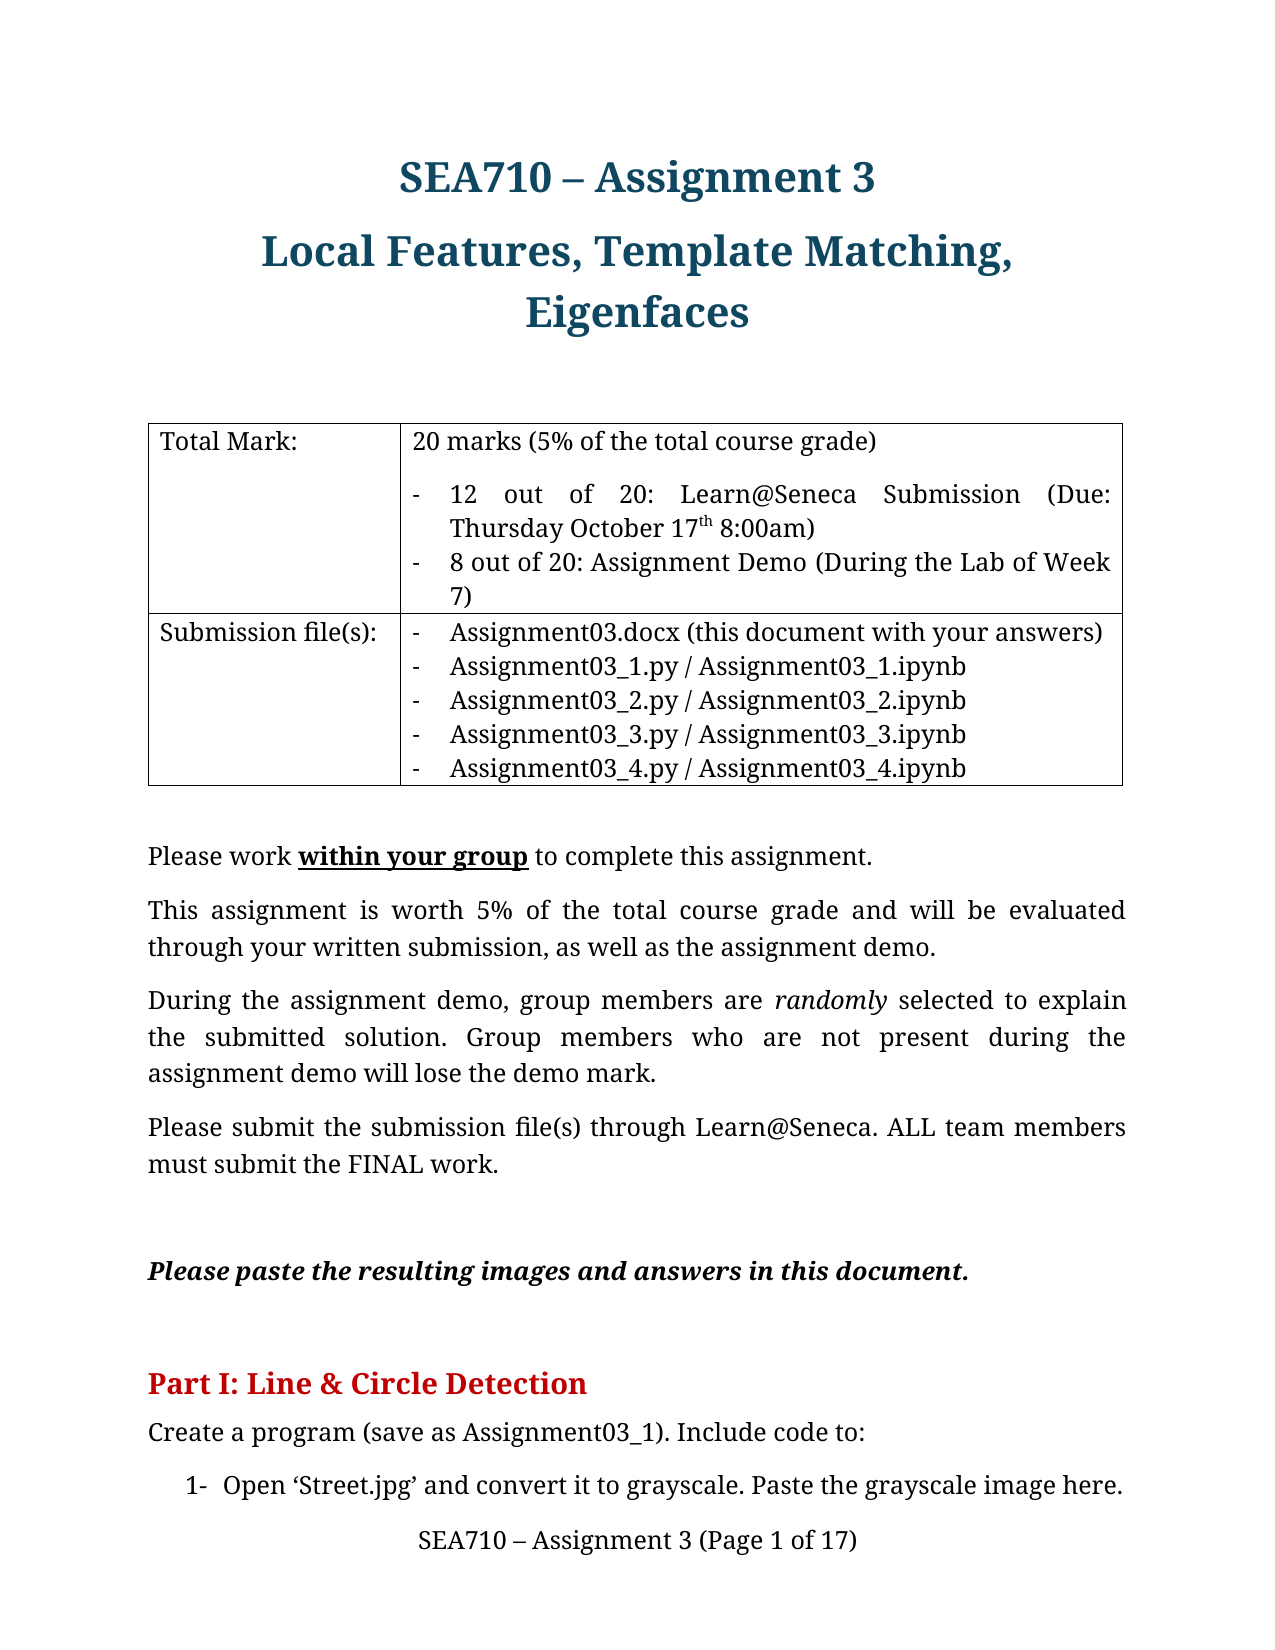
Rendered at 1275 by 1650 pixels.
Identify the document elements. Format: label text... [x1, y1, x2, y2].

text Please work within your group to complete this assignment. [148, 839, 1127, 873]
subtitle SEA710 – Assignment 3 [148, 148, 1127, 204]
text Please paste the resulting images and answers in this document. [148, 1253, 1127, 1287]
text Please submit the submission file(s) through Learn@Seneca. ALL team members must submit the FINAL work. [148, 1109, 1127, 1180]
table_cell Submission file(s): [149, 614, 400, 784]
list Open ‘Street.jpg’ and convert it to grayscale. Paste the grayscale image here. [185, 1468, 1127, 1502]
table_header 20 marks (5% of the total course grade) 12 out of 20: Learn@Seneca Submission (Due: Thursday October 17th 8:00am) 8 out of 20: Assignment Demo (During the Lab of Week 7) [401, 424, 1122, 613]
text This assignment is worth 5% of the total course grade and will be evaluated through your written submission, as well as the assignment demo. [148, 892, 1127, 963]
subtitle Part I: Line & Circle Detection [148, 1363, 1127, 1403]
subtitle Local Features, Template Matching, Eigenfaces [148, 221, 1127, 339]
text Create a program (save as Assignment03_1). Include code to: [148, 1414, 1127, 1449]
table_header Total Mark: [149, 424, 400, 613]
text During the assignment demo, group members are randomly selected to explain the submitted solution. Group members who are not present during the assignment demo will lose the demo mark. [148, 983, 1127, 1090]
table_cell Assignment03.docx (this document with your answers) Assignment03_1.py / Assignment03_1.ipynb Assignment03_2.py / Assignment03_2.ipynb Assignment03_3.py / Assignment03_3.ipynb Assignment03_4.py / Assignment03_4.ipynb [401, 614, 1122, 784]
